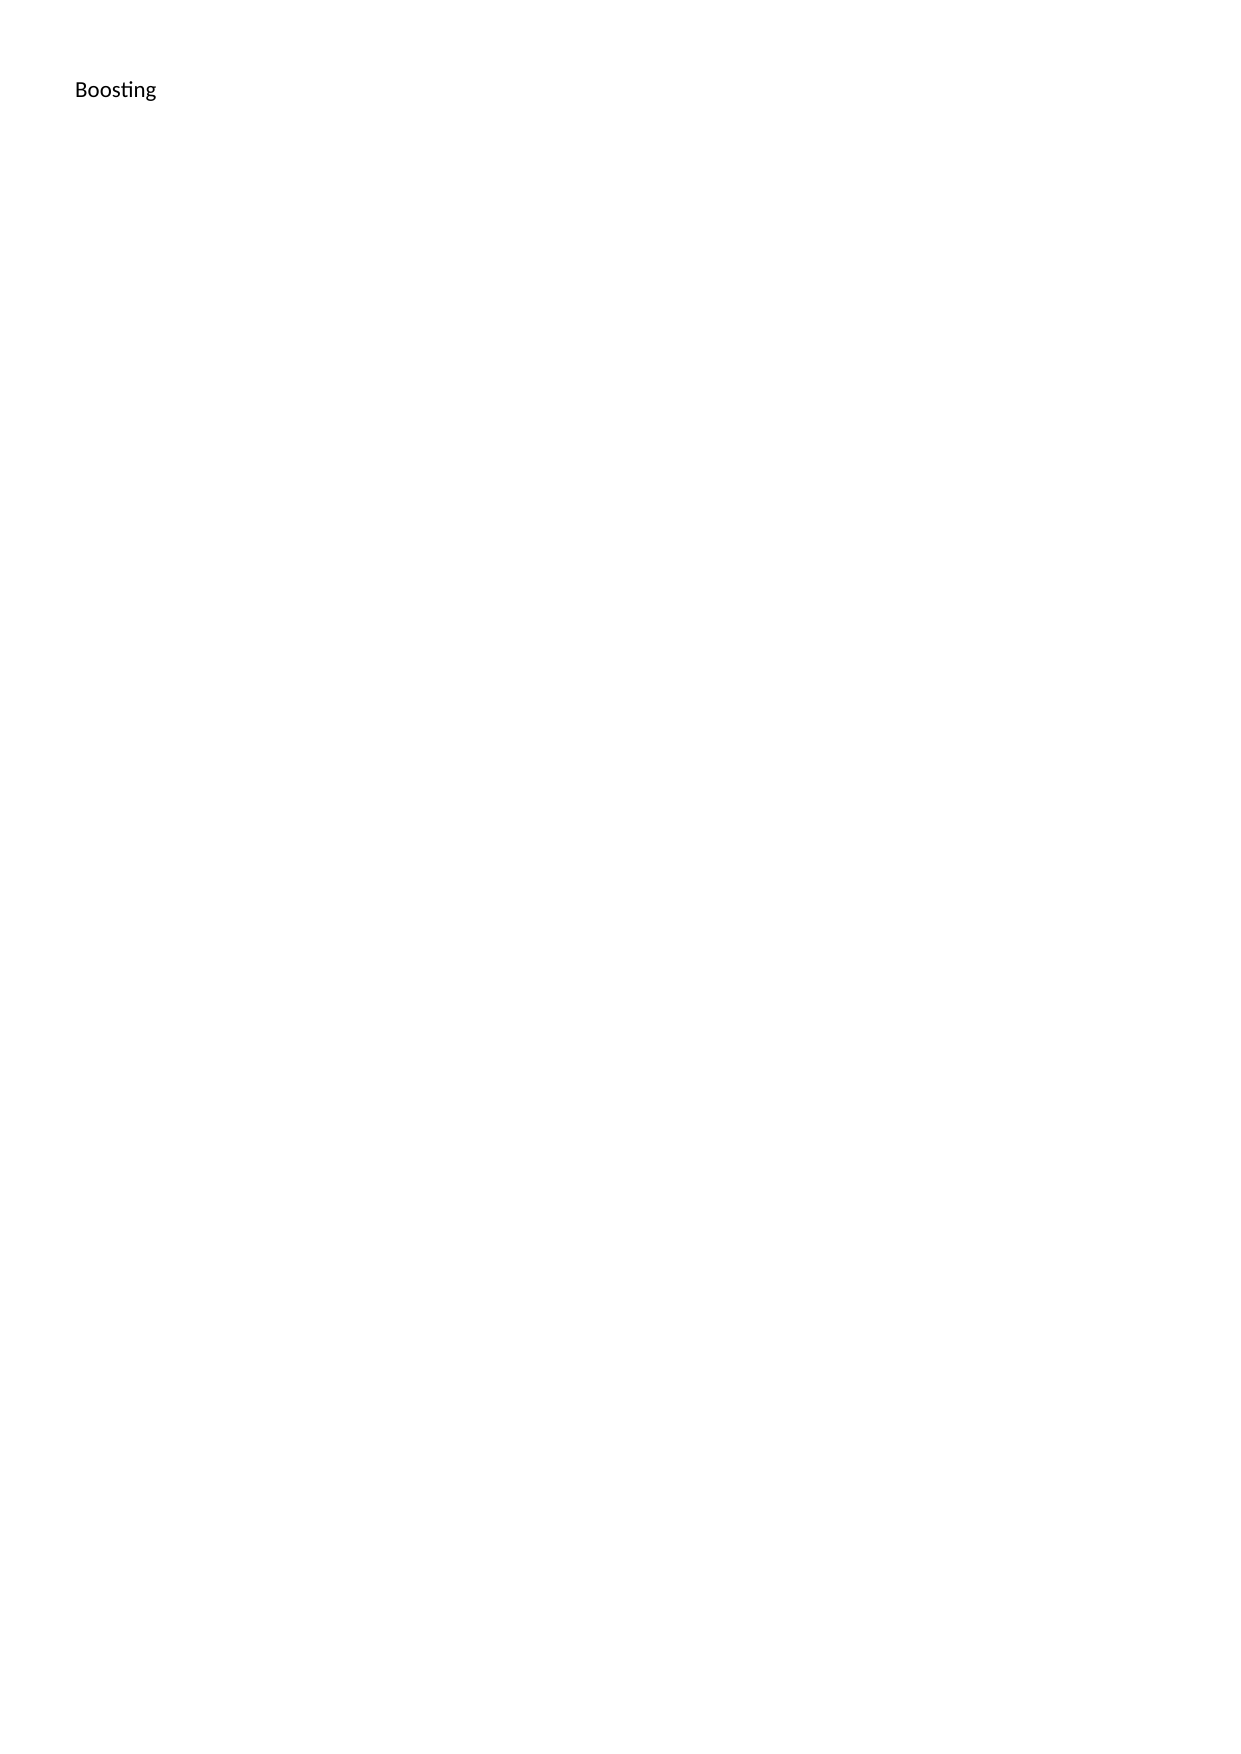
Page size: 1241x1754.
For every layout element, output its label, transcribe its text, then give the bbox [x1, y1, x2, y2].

text Boosting [75, 75, 1165, 103]
